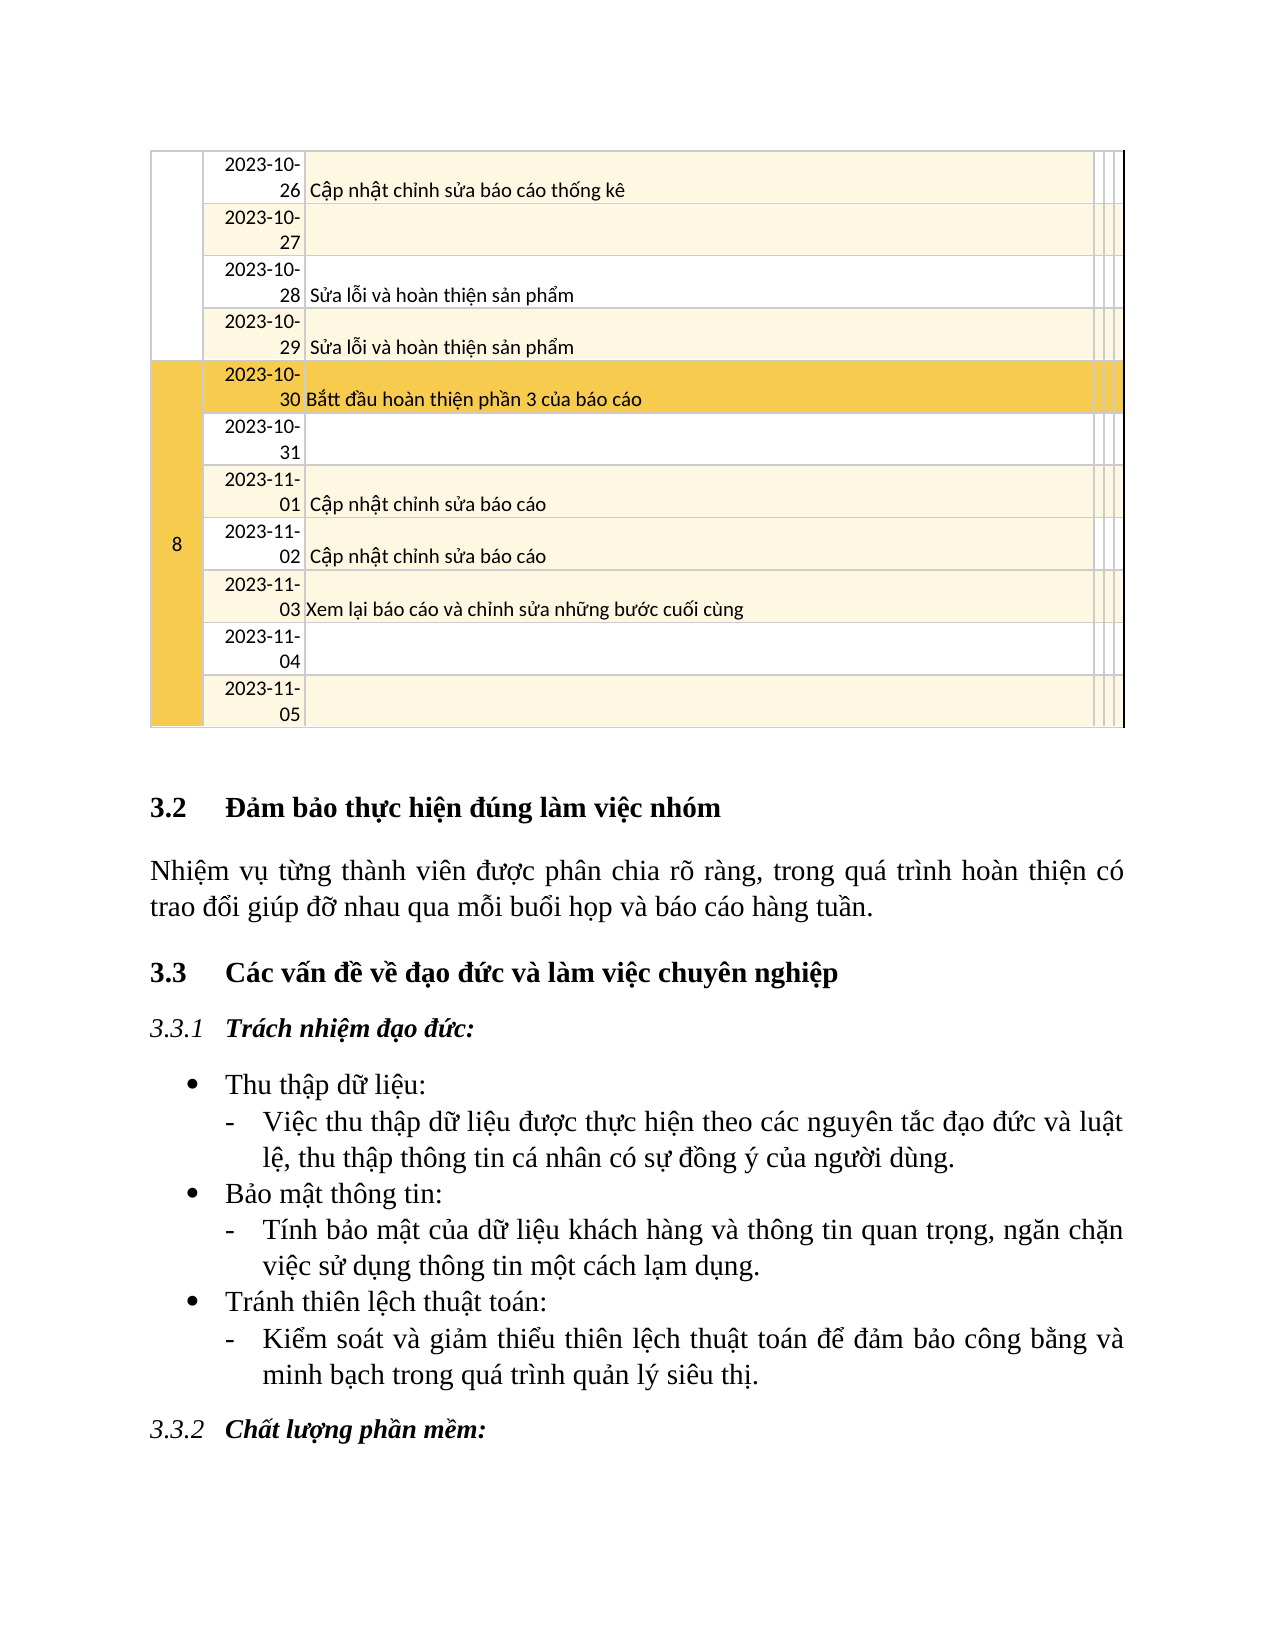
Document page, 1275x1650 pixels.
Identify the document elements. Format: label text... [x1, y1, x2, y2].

table_cell 2023-11-04 [204, 623, 304, 674]
table_cell [1095, 518, 1103, 569]
table_cell [1115, 256, 1123, 307]
table_cell [1115, 204, 1123, 255]
table_cell 8 [152, 361, 202, 726]
table_cell [1095, 361, 1103, 412]
table_cell [1095, 414, 1103, 464]
table_cell [1115, 518, 1123, 569]
table_cell Sửa lỗi và hoàn thiện sản phẩm [306, 309, 1093, 359]
table_cell [1105, 518, 1113, 569]
subtitle Trách nhiệm đạo đức: [150, 1017, 1125, 1042]
list Bảo mật thông tin: [187, 1176, 1125, 1210]
table_cell [306, 623, 1093, 674]
table_cell 2023-11-05 [204, 676, 304, 726]
table_cell [1105, 466, 1113, 517]
table_cell [1115, 676, 1123, 726]
subtitle Chất lượng phần mềm: [150, 1418, 1125, 1443]
table_cell [1105, 414, 1113, 464]
table_cell [1115, 152, 1123, 202]
table_cell [1115, 309, 1123, 359]
table_cell [1105, 204, 1113, 255]
table_cell 2023-10-28 [204, 256, 304, 307]
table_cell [306, 152, 1093, 202]
table_cell [1095, 623, 1103, 674]
table_cell 2023-10-26 [204, 152, 304, 202]
table_cell [1105, 361, 1113, 412]
table_cell Cập nhật chỉnh sửa báo cáo [306, 466, 1093, 517]
table_cell [1095, 676, 1103, 726]
table_cell Bắtt đầu hoàn thiện phần 3 của báo cáo [306, 361, 1093, 412]
text Nhiệm vụ từng thành viên được phân chia rõ ràng, trong quá trình hoàn thiện có trao đổi giúp đỡ nhau qua mỗi buổi họp và báo cáo hàng tuần. [150, 853, 1125, 923]
table_cell [1105, 571, 1113, 622]
table_cell [1115, 623, 1123, 674]
table_cell [1105, 623, 1113, 674]
subtitle Các vấn đề về đạo đức và làm việc chuyên nghiệp [150, 955, 1125, 988]
table_cell [1095, 256, 1103, 307]
table_cell 2023-11-02 [204, 518, 304, 569]
table_cell 2023-10-27 [204, 204, 304, 255]
list Tránh thiên lệch thuật toán: [187, 1284, 1125, 1318]
table_cell [1105, 676, 1113, 726]
list Kiểm soát và giảm thiểu thiên lệch thuật toán để đảm bảo công bằng và minh bạch trong quá trình quản lý siêu thị. [225, 1321, 1125, 1391]
list Việc thu thập dữ liệu được thực hiện theo các nguyên tắc đạo đức và luật lệ, thu thập thông tin cá nhân có sự đồng ý của người dùng. [225, 1104, 1125, 1173]
list Thu thập dữ liệu: [187, 1067, 1125, 1101]
table_cell [1105, 152, 1113, 202]
table_cell [1115, 414, 1123, 464]
subtitle Đảm bảo thực hiện đúng làm việc nhóm [150, 791, 1125, 824]
table_cell [1115, 466, 1123, 517]
table_cell Xem lại báo cáo và chỉnh sửa những bước cuối cùng [306, 571, 1093, 622]
table_cell [1095, 152, 1103, 202]
table_cell 2023-10-29 [204, 309, 304, 359]
table_cell [1115, 571, 1123, 622]
table_cell [1115, 361, 1123, 412]
table_cell Sửa lỗi và hoàn thiện sản phẩm [306, 256, 1093, 307]
list Tính bảo mật của dữ liệu khách hàng và thông tin quan trọng, ngăn chặn việc sử dụng thông tin một cách lạm dụng. [225, 1212, 1125, 1282]
table_cell [1095, 571, 1103, 622]
table_cell [1095, 466, 1103, 517]
table_cell [1105, 309, 1113, 359]
table_cell 2023-10-31 [204, 414, 304, 464]
table_cell [306, 204, 1093, 255]
table_cell [1095, 204, 1103, 255]
table_cell [306, 676, 1093, 726]
table_cell [1105, 256, 1113, 307]
table_cell 2023-11-01 [204, 466, 304, 517]
table_cell 2023-11-03 [204, 571, 304, 622]
table_cell 2023-10-30 [204, 361, 304, 412]
table_cell [1095, 309, 1103, 359]
table_cell [306, 414, 1093, 464]
table_cell Cập nhật chỉnh sửa báo cáo [306, 518, 1093, 569]
